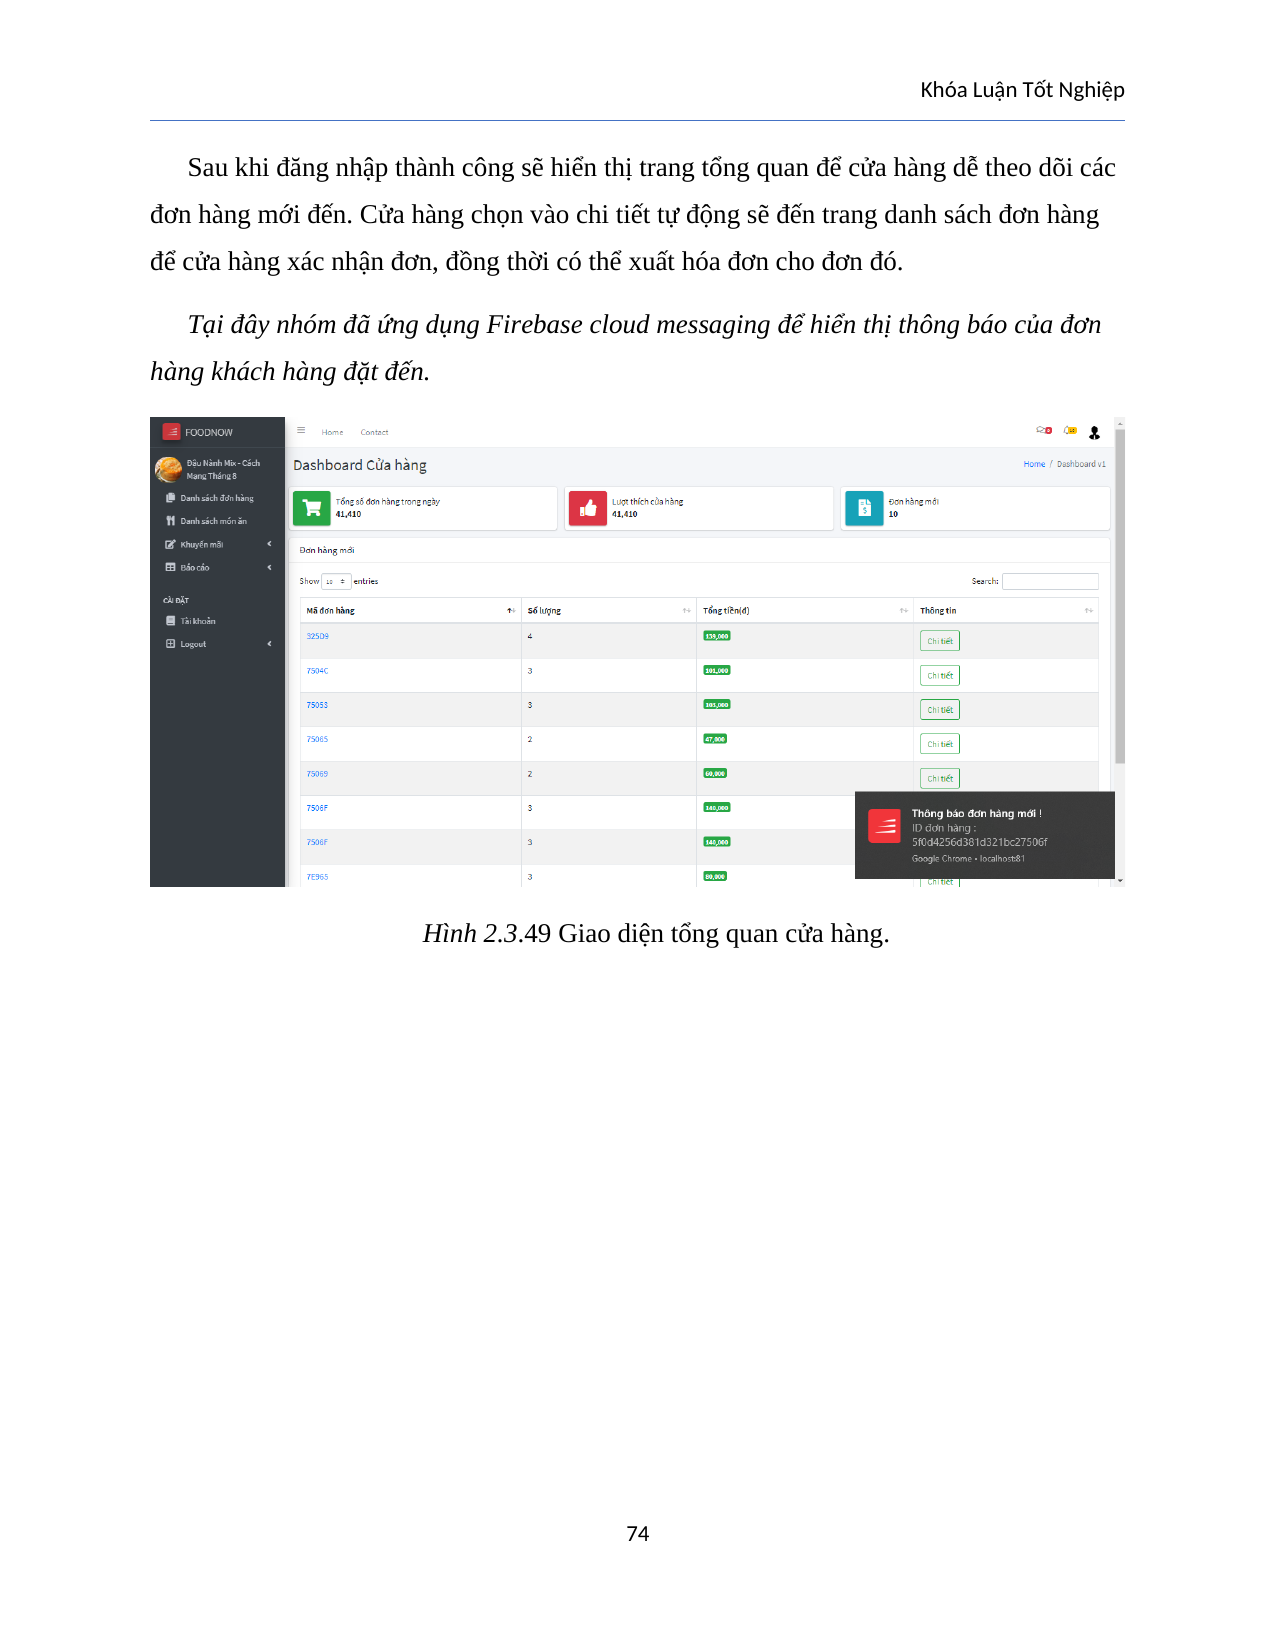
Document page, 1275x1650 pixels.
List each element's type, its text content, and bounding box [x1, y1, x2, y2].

text Tại đây nhóm đã ứng dụng Firebase cloud messaging để hiển thị thông báo của đơn hàng khách hàng đặt đến. [150, 308, 1125, 386]
picture [150, 417, 1125, 887]
text Hình 2.3.49 Giao diện tổng quan cửa hàng. [150, 917, 1125, 948]
text Sau khi đăng nhập thành công sẽ hiển thị trang tổng quan để cửa hàng dễ theo dõi các đơn hàng mới đến. Cửa hàng chọn vào chi tiết tự động sẽ đến trang danh sách đơn hàng để cửa hàng xác nhận đơn, đồng thời có thể xuất hóa đơn cho đơn đó. [150, 151, 1125, 276]
